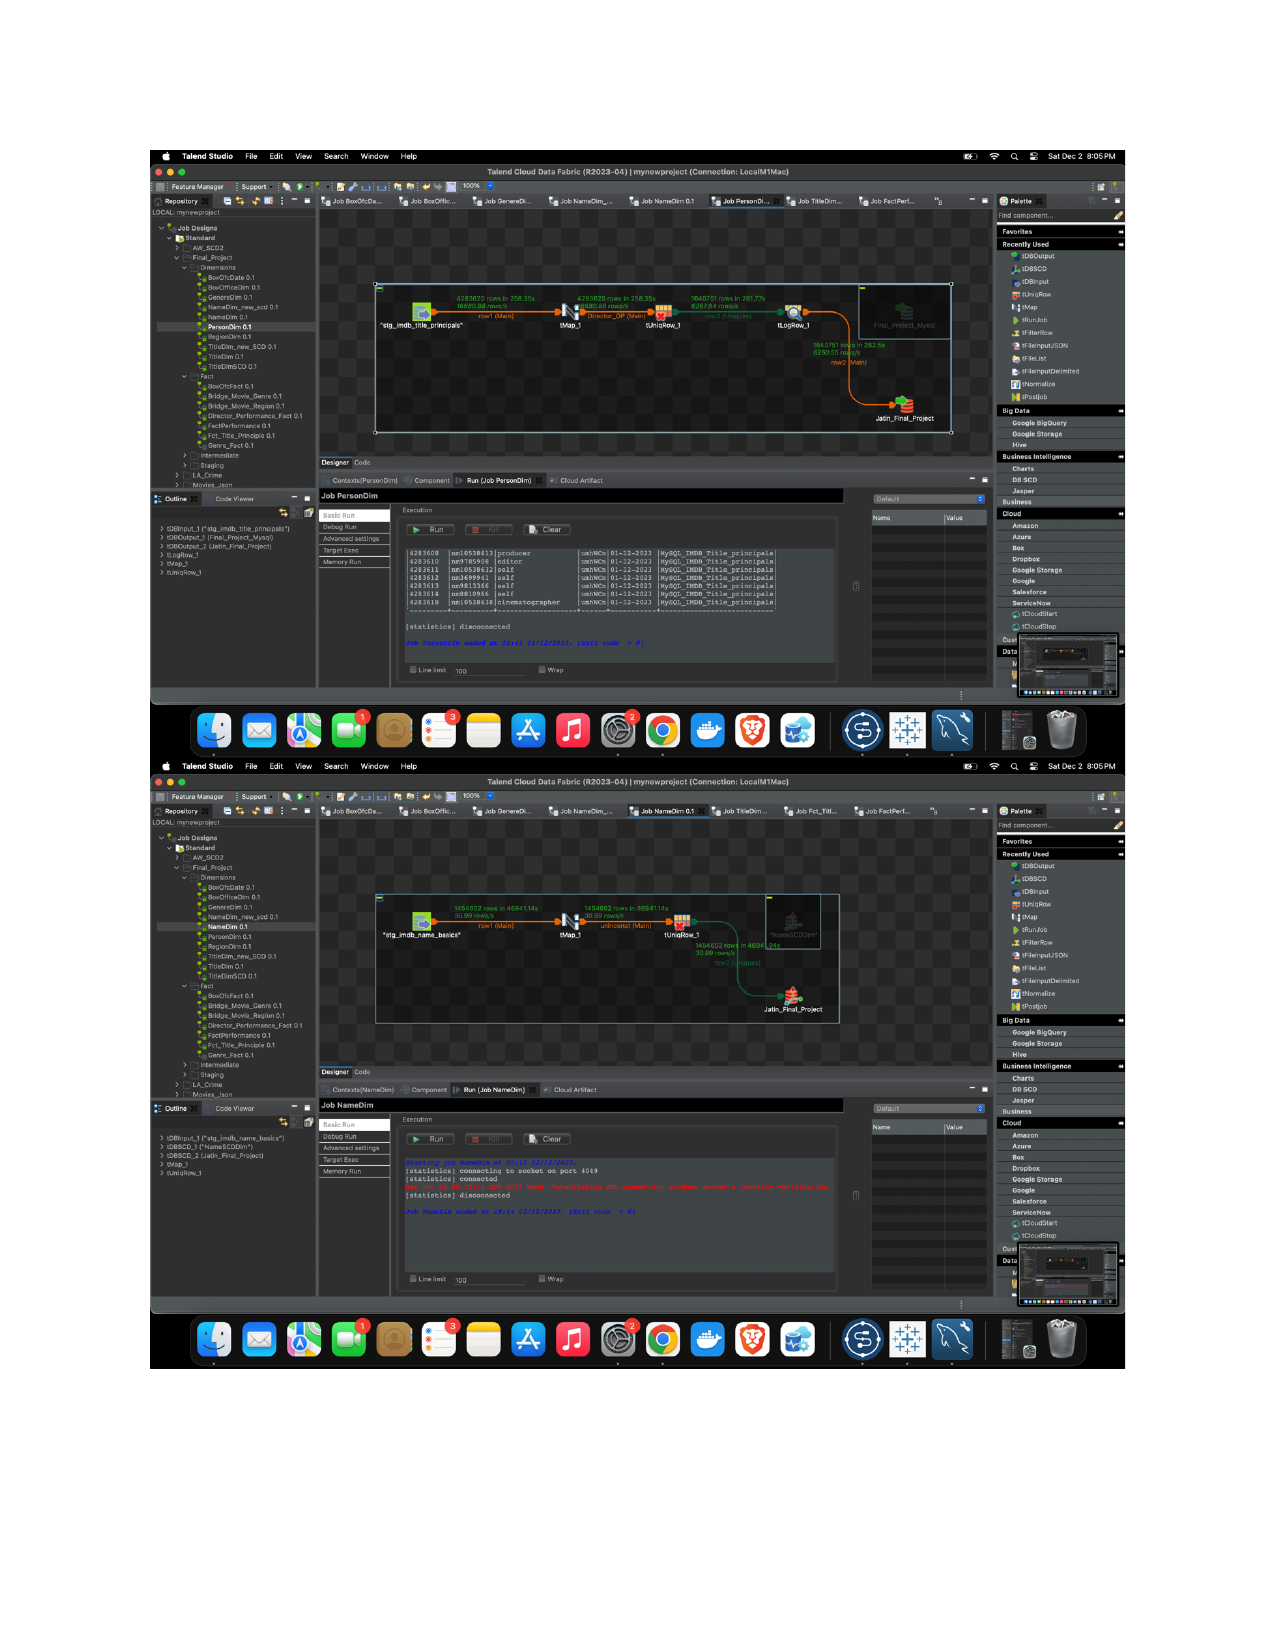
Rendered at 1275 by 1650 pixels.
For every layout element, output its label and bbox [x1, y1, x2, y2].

picture [150, 150, 1125, 1369]
